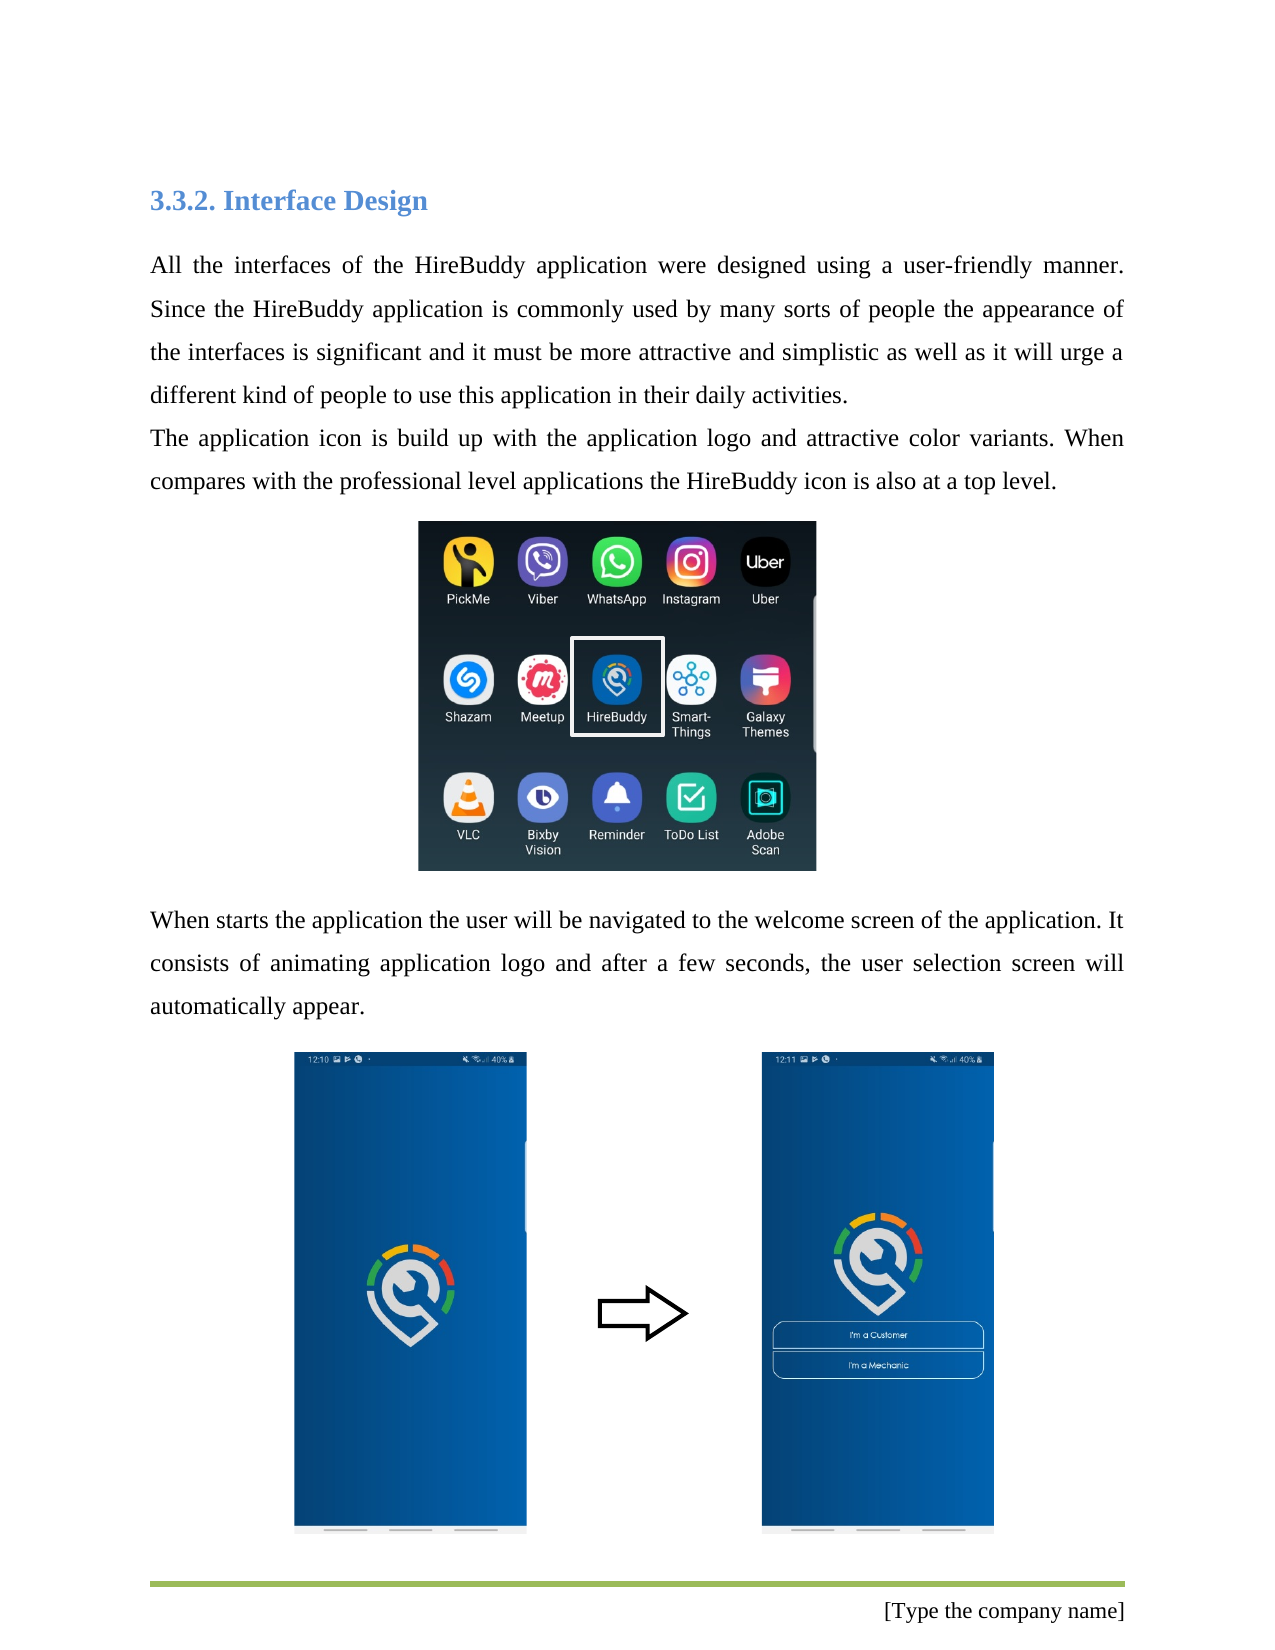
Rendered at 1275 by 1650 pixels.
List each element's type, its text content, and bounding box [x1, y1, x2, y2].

text The application icon is build up with the application logo and attractive color variants. When compares with the professional level applications the HireBuddy icon is also at a top level. [150, 423, 1125, 495]
text When starts the application the user will be navigated to the welcome screen of the application. It consists of animating application logo and after a few seconds, the user selection screen will automatically appear. [150, 905, 1125, 1020]
picture [761, 1052, 994, 1534]
picture [294, 1052, 527, 1534]
text All the interfaces of the HireBuddy application were designed using a user-friendly manner. Since the HireBuddy application is commonly used by many sorts of people the appearance of the interfaces is significant and it must be more attractive and simplistic as well as it will urge a different kind of people to use this application in their daily activities. [150, 251, 1125, 409]
text 3.3.2. Interface Design [150, 183, 1125, 217]
picture [418, 521, 817, 871]
